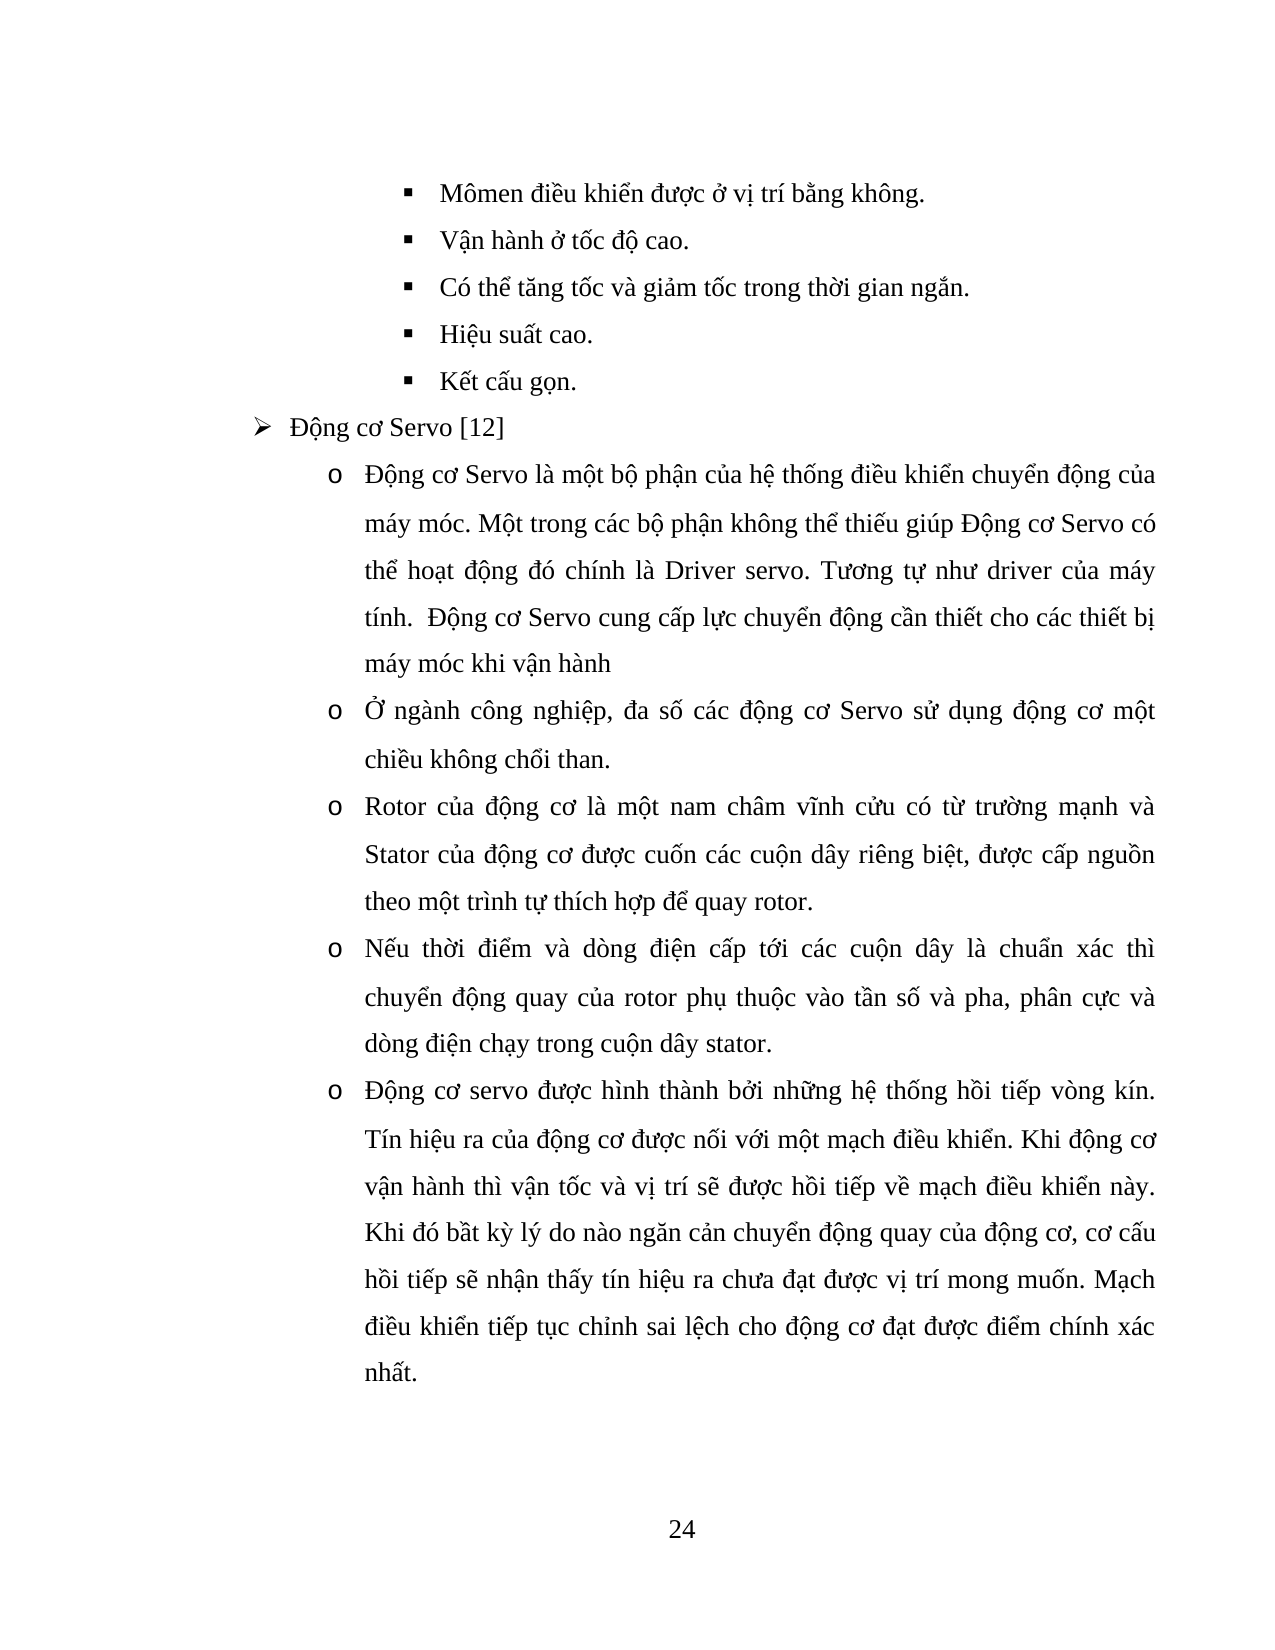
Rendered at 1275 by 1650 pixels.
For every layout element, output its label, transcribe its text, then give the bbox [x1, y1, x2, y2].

list Động cơ Servo [252, 412, 1157, 443]
list Động cơ Servo là một bộ phận của hệ thống điều khiển chuyển động của máy móc. Một trong các bộ phận không thể thiếu giúp Động cơ Servo có thể hoạt động đó chính là Driver servo. Tương tự như driver của máy tính. Động cơ Servo cung cấp lực chuyển động cần thiết cho các thiết bị máy móc khi vận hành [327, 458, 1157, 678]
list Ở ngành công nghiệp, đa số các động cơ Servo sử dụng động cơ một chiều không chổi than. [327, 694, 1157, 774]
list Kết cấu gọn. [402, 365, 1157, 396]
list Rotor của động cơ là một nam châm vĩnh cửu có từ trường mạnh và Stator của động cơ được cuốn các cuộn dây riêng biệt, được cấp nguồn theo một trình tự thích hợp để quay rotor. [327, 790, 1157, 916]
list Nếu thời điểm và dòng điện cấp tới các cuộn dây là chuẩn xác thì chuyển động quay của rotor phụ thuộc vào tần số và pha, phân cực và dòng điện chạy trong cuộn dây stator. [327, 932, 1157, 1059]
list Mômen điều khiển được ở vị trí bằng không. [402, 177, 1157, 208]
list Động cơ servo được hình thành bởi những hệ thống hồi tiếp vòng kín. Tín hiệu ra của động cơ được nối với một mạch điều khiển. Khi động cơ vận hành thì vận tốc và vị trí sẽ được hồi tiếp về mạch điều khiển này. Khi đó bầt kỳ lý do nào ngăn cản chuyển động quay của động cơ, cơ cấu hồi tiếp sẽ nhận thấy tín hiệu ra chưa đạt được vị trí mong muốn. Mạch điều khiển tiếp tục chỉnh sai lệch cho động cơ đạt được điểm chính xác nhất. [327, 1074, 1157, 1388]
list Vận hành ở tốc độ cao. [402, 224, 1157, 255]
list Hiệu suất cao. [402, 318, 1157, 349]
list Có thể tăng tốc và giảm tốc trong thời gian ngắn. [402, 271, 1157, 302]
